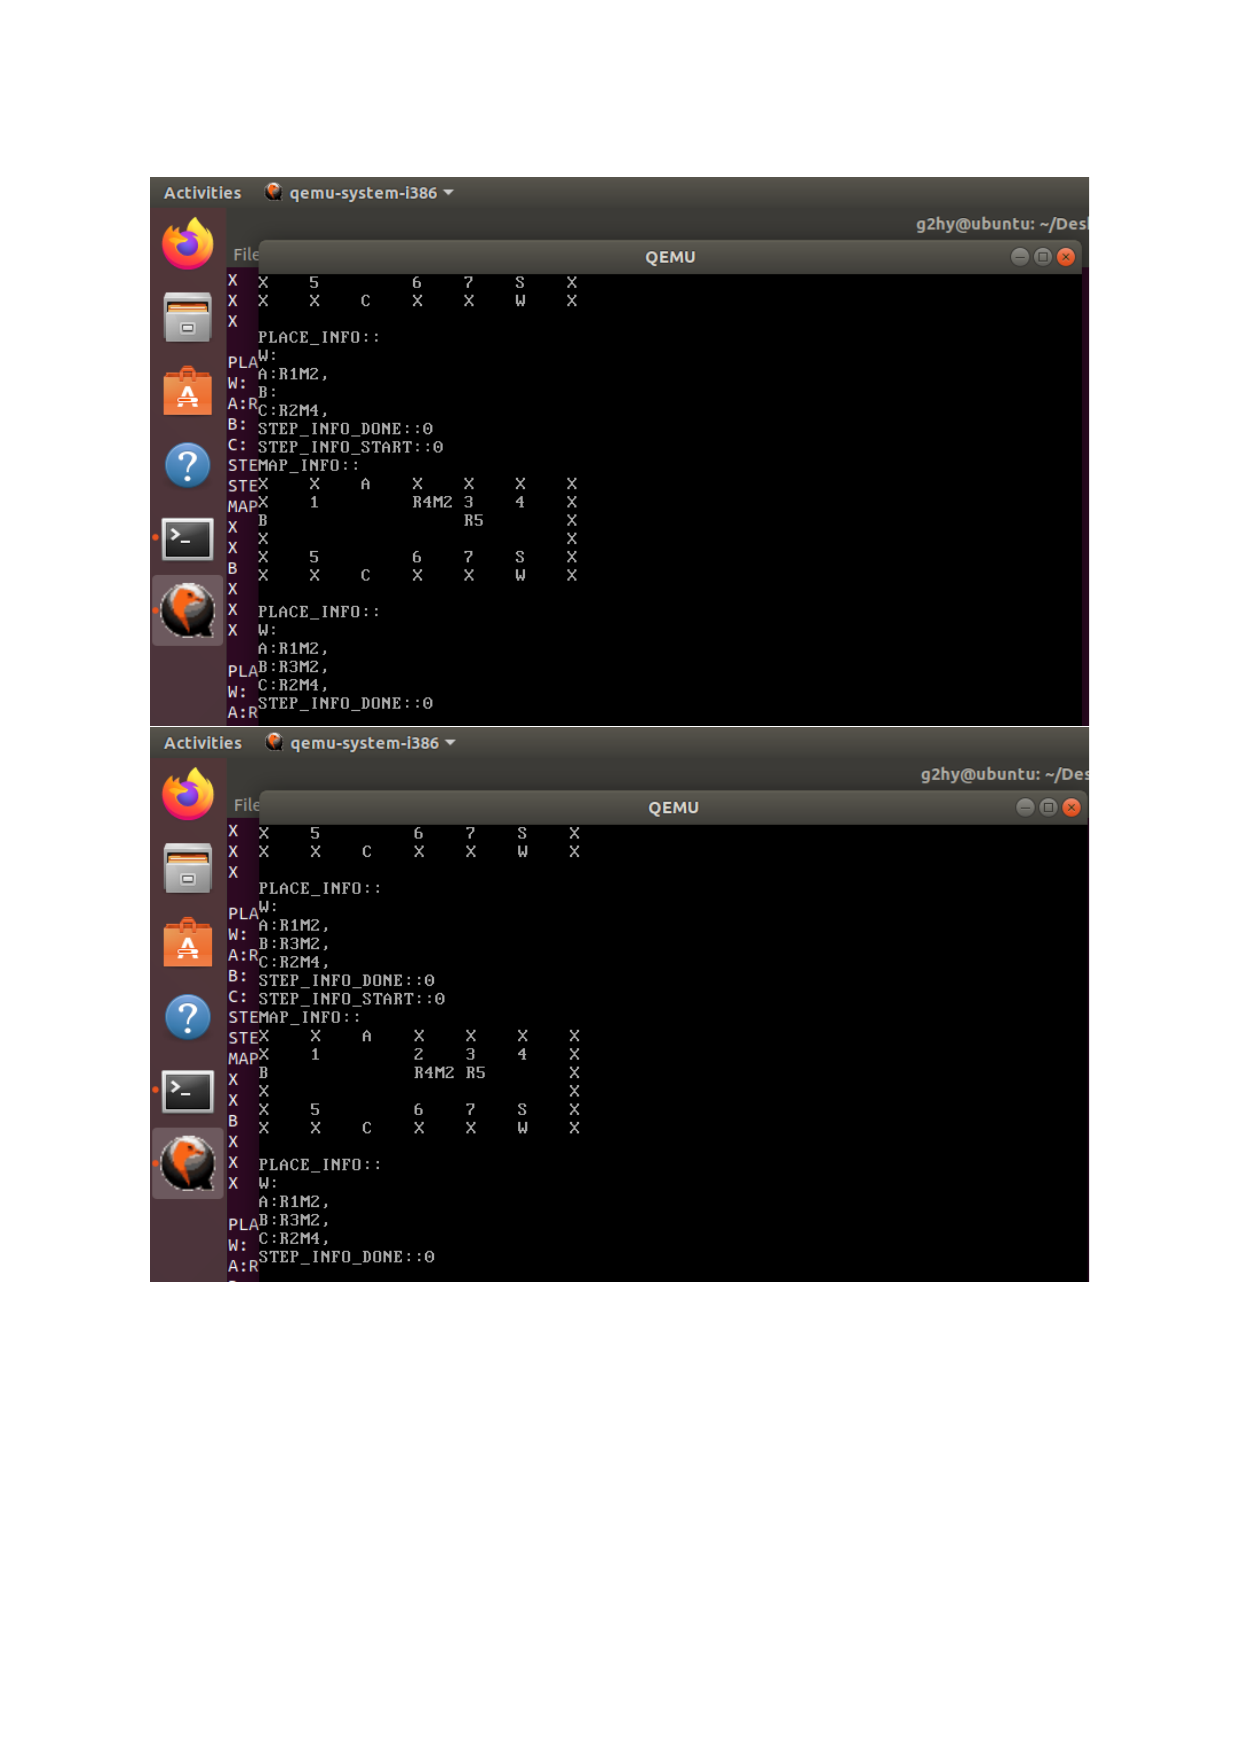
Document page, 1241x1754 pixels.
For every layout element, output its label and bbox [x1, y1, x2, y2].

picture [150, 727, 1090, 1282]
picture [150, 177, 1090, 726]
